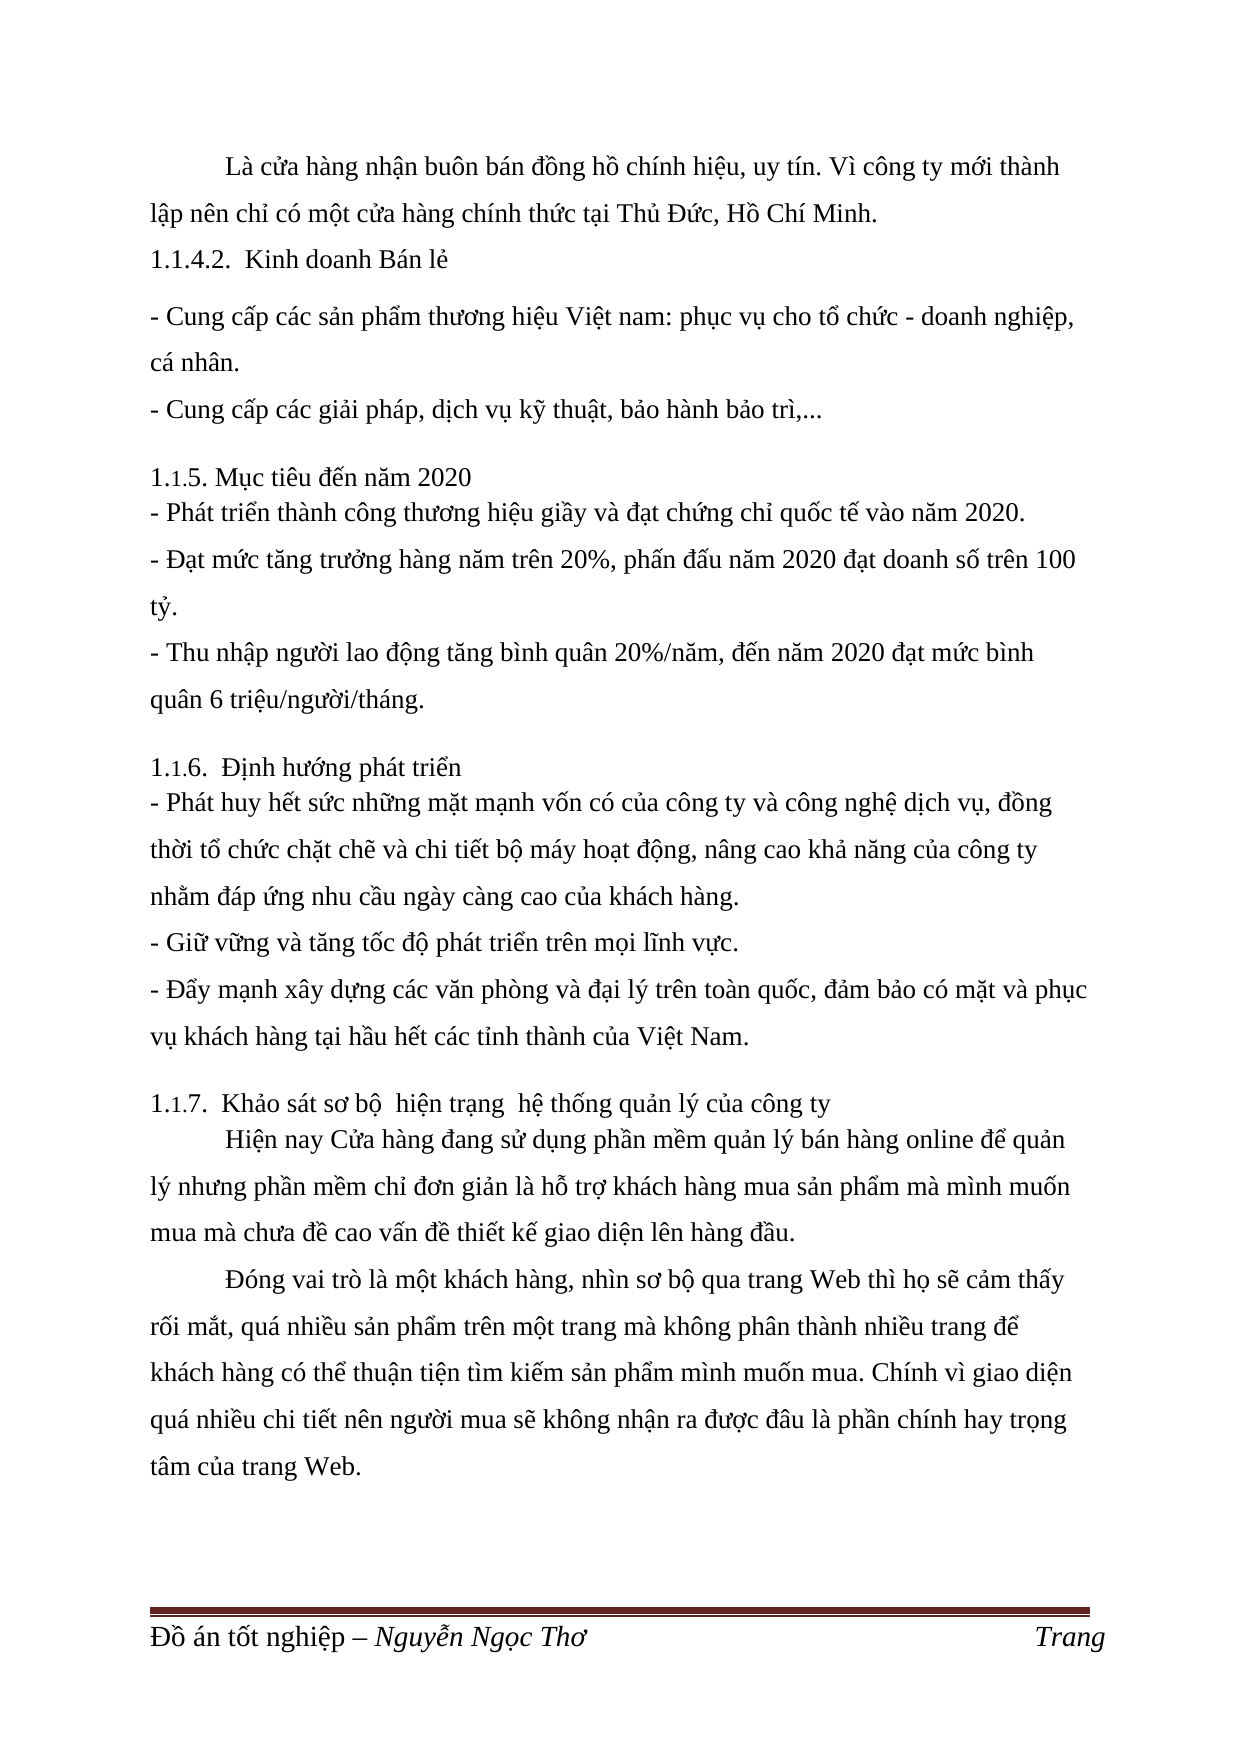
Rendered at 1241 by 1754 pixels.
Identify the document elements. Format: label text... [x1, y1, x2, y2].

text - Cung cấp các sản phẩm thương hiệu Việt nam: phục vụ cho tổ chức - doanh nghiệp, cá nhân. [150, 300, 1090, 378]
text Hiện nay Cửa hàng đang sử dụng phần mềm quản lý bán hàng online để quản lý nhưng phần mềm chỉ đơn giản là hỗ trợ khách hàng mua sản phẩm mà mình muốn mua mà chưa đề cao vấn đề thiết kế giao diện lên hàng đầu. [150, 1123, 1090, 1247]
text - Phát triển thành công thương hiệu giầy và đạt chứng chỉ quốc tế vào năm 2020. [150, 496, 1090, 528]
text - Phát huy hết sức những mặt mạnh vốn có của công ty và công nghệ dịch vụ, đồng thời tổ chức chặt chẽ và chi tiết bộ máy hoạt động, nâng cao khả năng của công ty nhằm đáp ứng nhu cầu ngày càng cao của khách hàng. [150, 786, 1090, 911]
text 1.1.4.2. Kinh doanh Bán lẻ [150, 243, 1090, 274]
text - Đẩy mạnh xây dựng các văn phòng và đại lý trên toàn quốc, đảm bảo có mặt và phục vụ khách hàng tại hầu hết các tỉnh thành của Việt Nam. [150, 973, 1090, 1051]
text - Cung cấp các giải pháp, dịch vụ kỹ thuật, bảo hành bảo trì,... [150, 393, 1090, 424]
text Đóng vai trò là một khách hàng, nhìn sơ bộ qua trang Web thì họ sẽ cảm thấy rối mắt, quá nhiều sản phẩm trên một trang mà không phân thành nhiều trang để khách hàng có thể thuận tiện tìm kiếm sản phẩm mình muốn mua. Chính vì giao diện quá nhiều chi tiết nên người mua sẽ không nhận ra được đâu là phần chính hay trọng tâm của trang Web. [150, 1263, 1090, 1481]
subtitle 1.1.5. Mục tiêu đến năm 2020 [150, 461, 1090, 492]
text Là cửa hàng nhận buôn bán đồng hồ chính hiệu, uy tín. Vì công ty mới thành lập nên chỉ có một cửa hàng chính thức tại Thủ Đức, Hồ Chí Minh. [150, 150, 1090, 228]
text - Đạt mức tăng trưởng hàng năm trên 20%, phấn đấu năm 2020 đạt doanh số trên 100 tỷ. [150, 543, 1090, 621]
text - Thu nhập người lao động tăng bình quân 20%/năm, đến năm 2020 đạt mức bình quân 6 triệu/người/tháng. [150, 636, 1090, 714]
text - Giữ vững và tăng tốc độ phát triển trên mọi lĩnh vực. [150, 926, 1090, 957]
subtitle 1.1.7. Khảo sát sơ bộ hiện trạng hệ thống quản lý của công ty [150, 1087, 1090, 1118]
subtitle 1.1.6. Định hướng phát triển [150, 751, 1090, 782]
